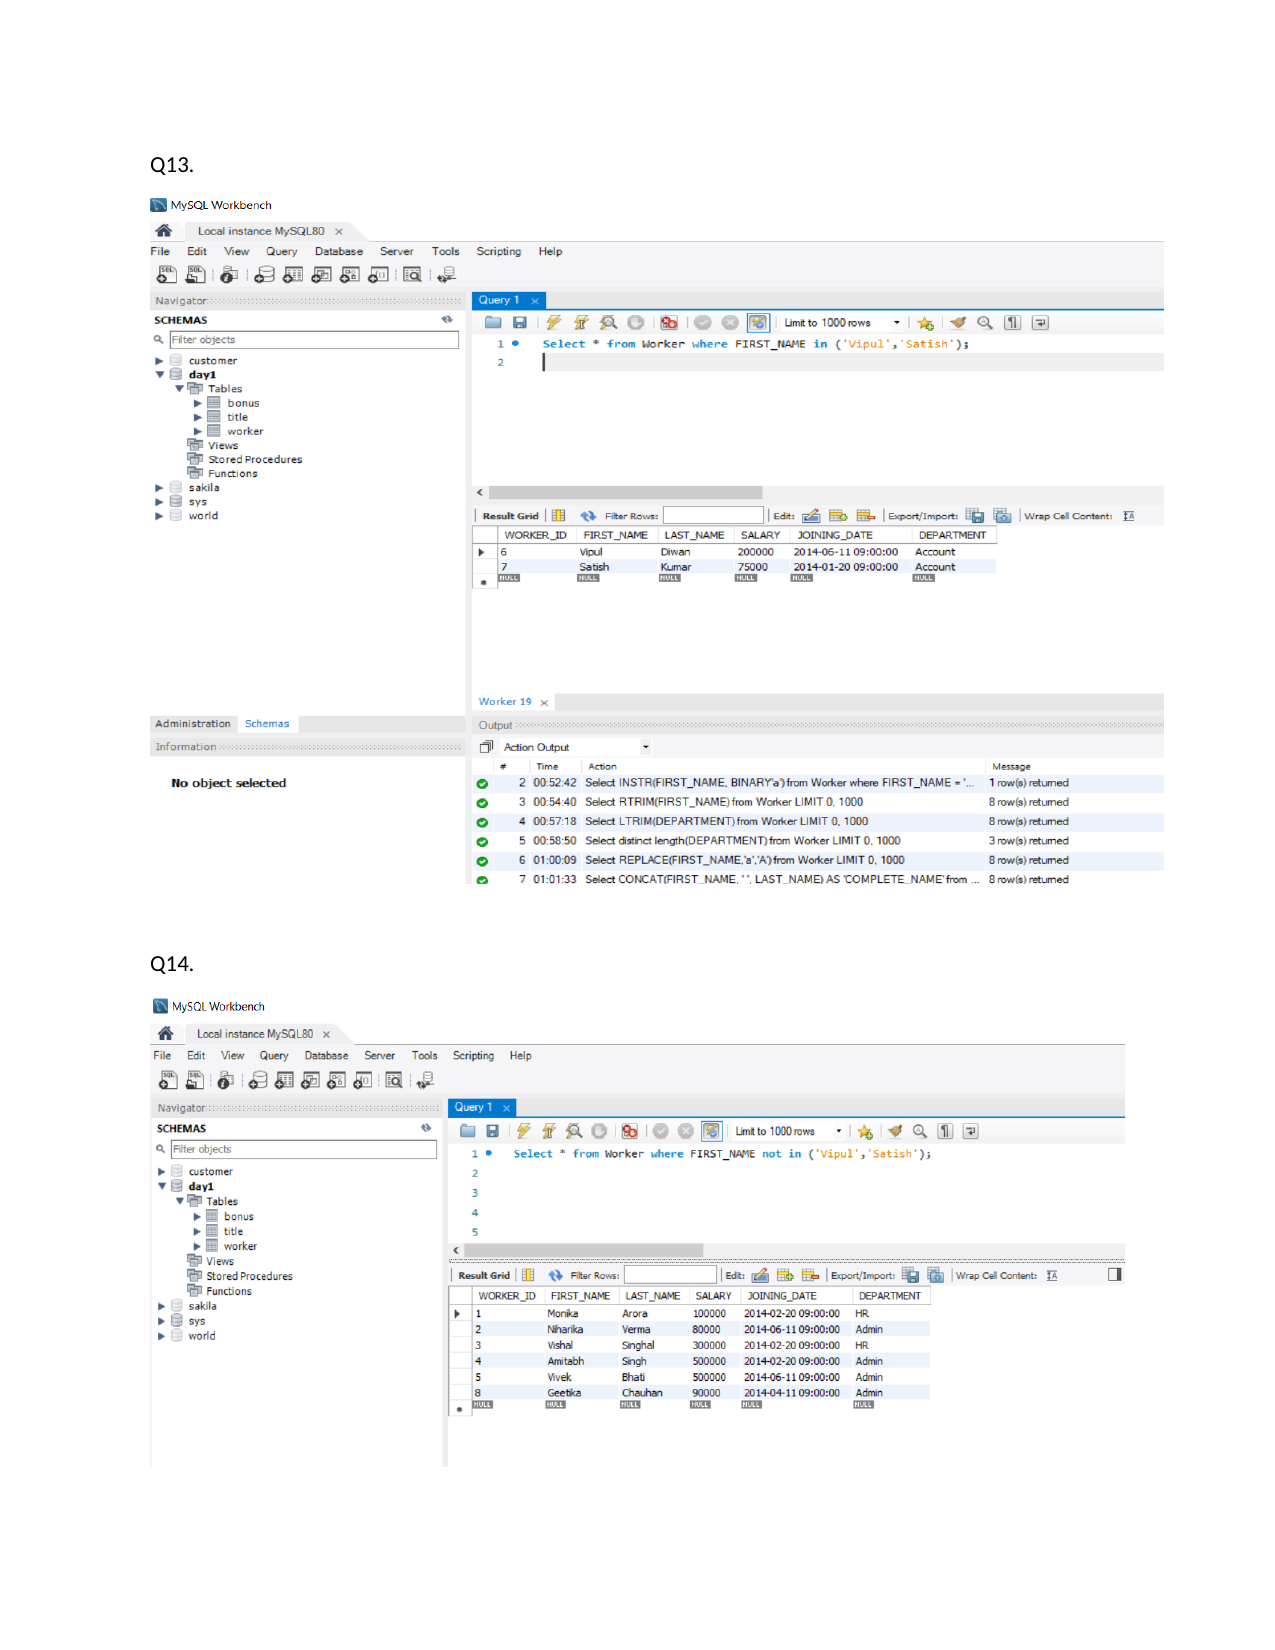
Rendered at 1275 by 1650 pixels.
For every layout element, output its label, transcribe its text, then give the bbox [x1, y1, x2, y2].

text Q14. [150, 949, 1125, 978]
picture [150, 996, 1125, 1467]
picture [150, 196, 1164, 884]
text Q13. [150, 150, 1125, 178]
